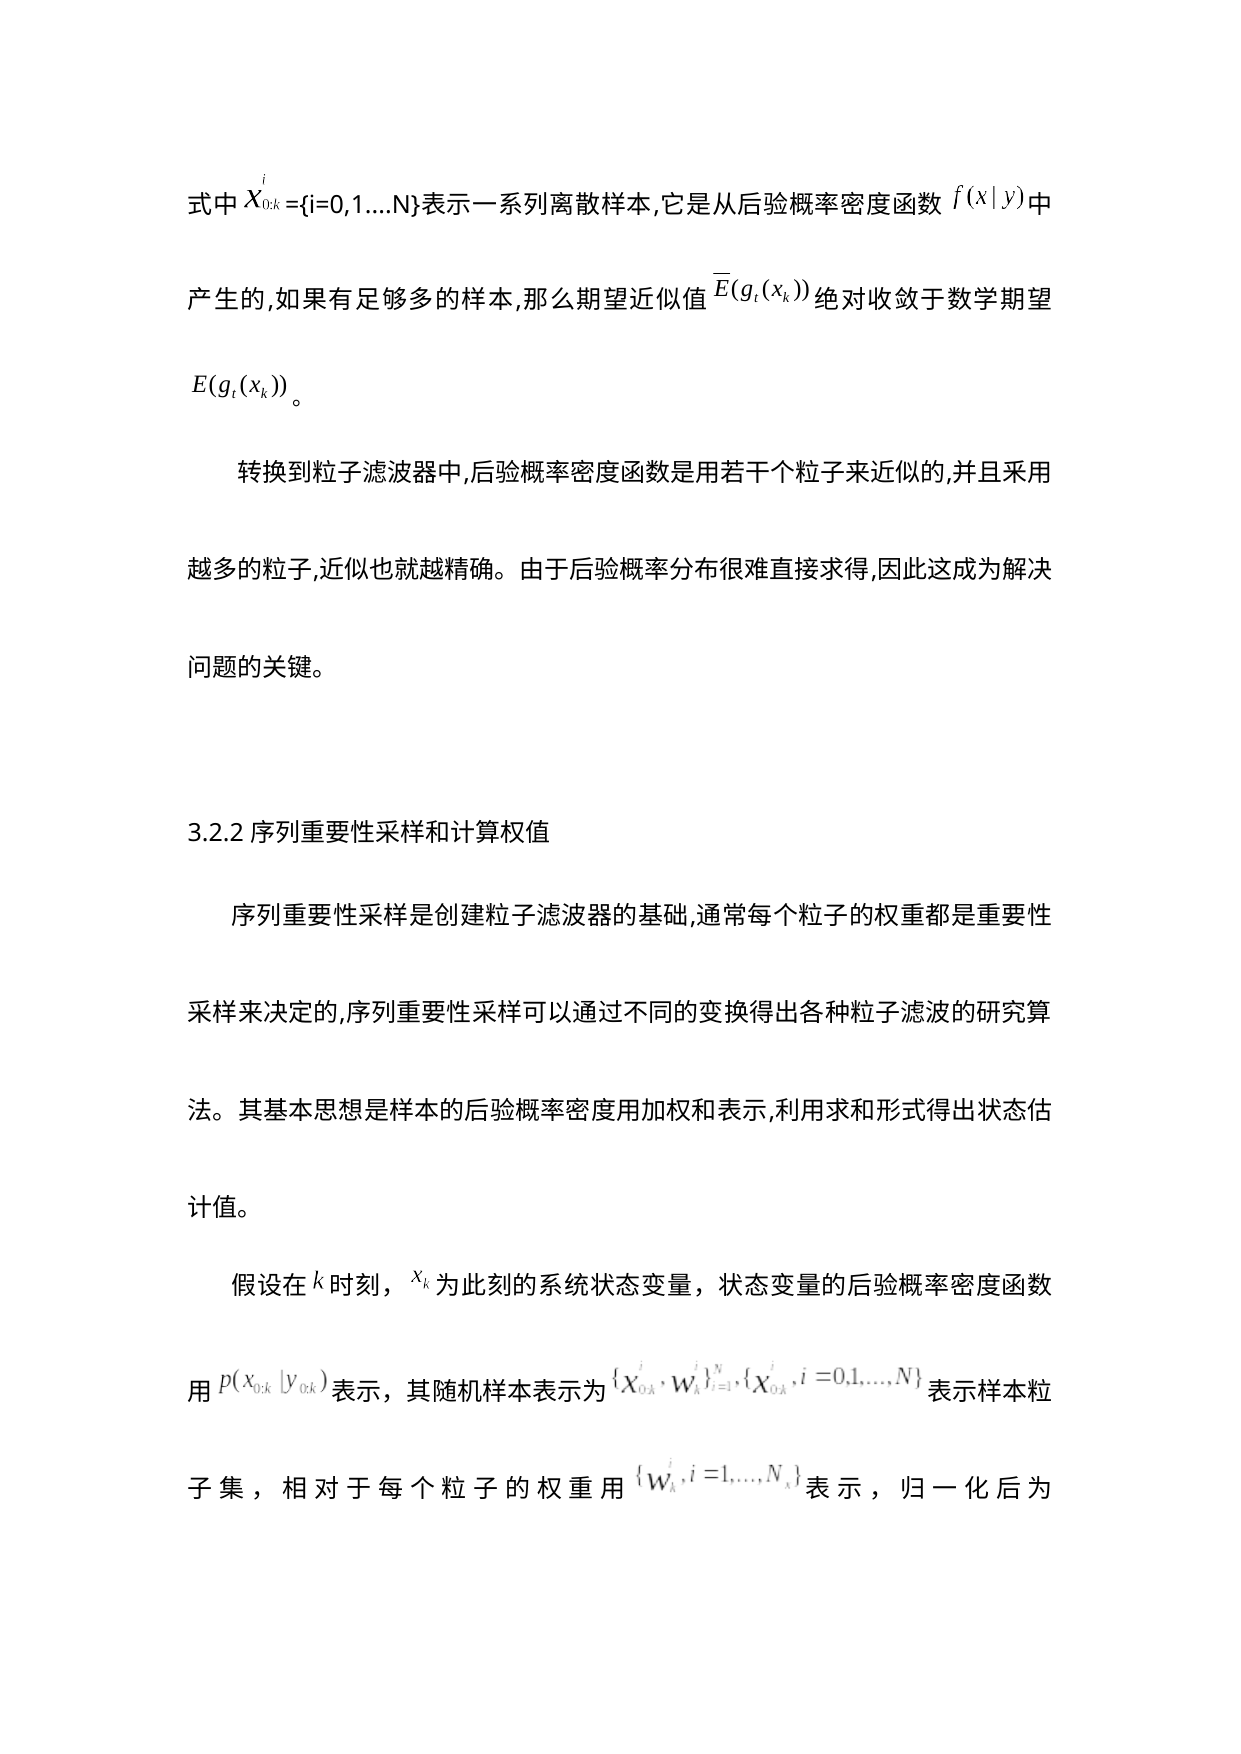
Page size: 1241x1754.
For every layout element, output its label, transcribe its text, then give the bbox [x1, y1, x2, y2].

list 序列重要性采样是创建粒子滤波器的基础,通常每个粒子的权重都是重要性采样来决定的,序列重要性采样可以通过不同的变换得出各种粒子滤波的研究算法。其基本思想是样本的后验概率密度用加权和表示,利用求和形式得出状态估计值。 [187, 881, 1053, 1238]
list 3.2.2 序列重要性采样和计算权值 [187, 798, 1053, 863]
list 转换到粒子滤波器中,后验概率密度函数是用若干个粒子来近似的,并且釆用越多的粒子,近似也就越精确。由于后验概率分布很难直接求得,因此这成为解决问题的关键。 [187, 438, 1053, 698]
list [187, 1257, 1053, 1517]
list 式中={i=0,1....N}表示一系列离散样本,它是从后验概率密度函数中产生的,如果有足够多的样本,那么期望近似值绝对收敛于数学期望。 [187, 162, 1053, 422]
